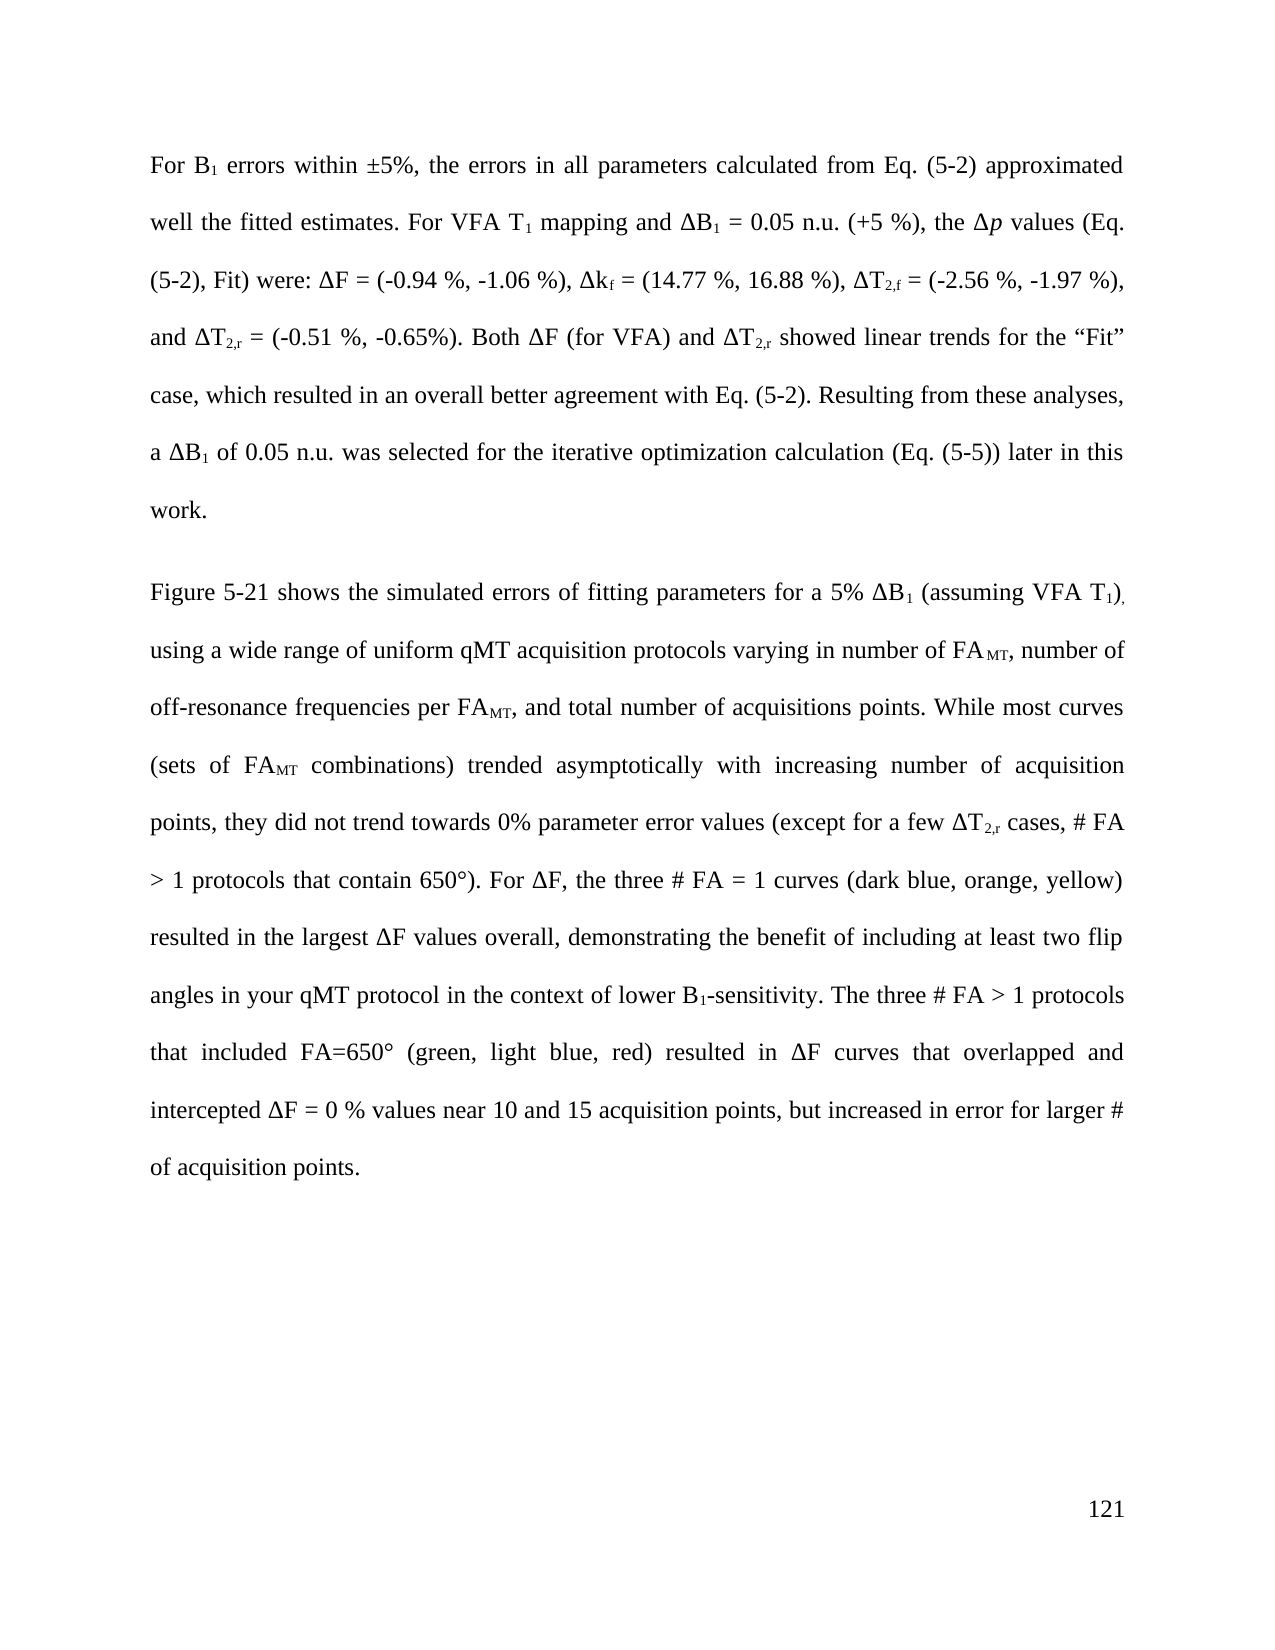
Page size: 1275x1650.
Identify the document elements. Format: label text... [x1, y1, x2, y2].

text For B1 errors within ±5%, the errors in all parameters calculated from Eq. (5-2) approximated well the fitted estimates. For VFA T1 mapping and ΔB1 = 0.05 n.u. (+5 %), the Δp values (Eq. (5-2), Fit) were: ΔF = (-0.94 %, -1.06 %), Δkf = (14.77 %, 16.88 %), ΔT2,f = (-2.56 %, -1.97 %), and ΔT2,r = (-0.51 %, -0.65%). Both ΔF (for VFA) and ΔT2,r showed linear trends for the “Fit” case, which resulted in an overall better agreement with Eq. (5-2). Resulting from these analyses, a ΔB1 of 0.05 n.u. was selected for the iterative optimization calculation (Eq. (5-5)) later in this work. [150, 150, 1125, 524]
